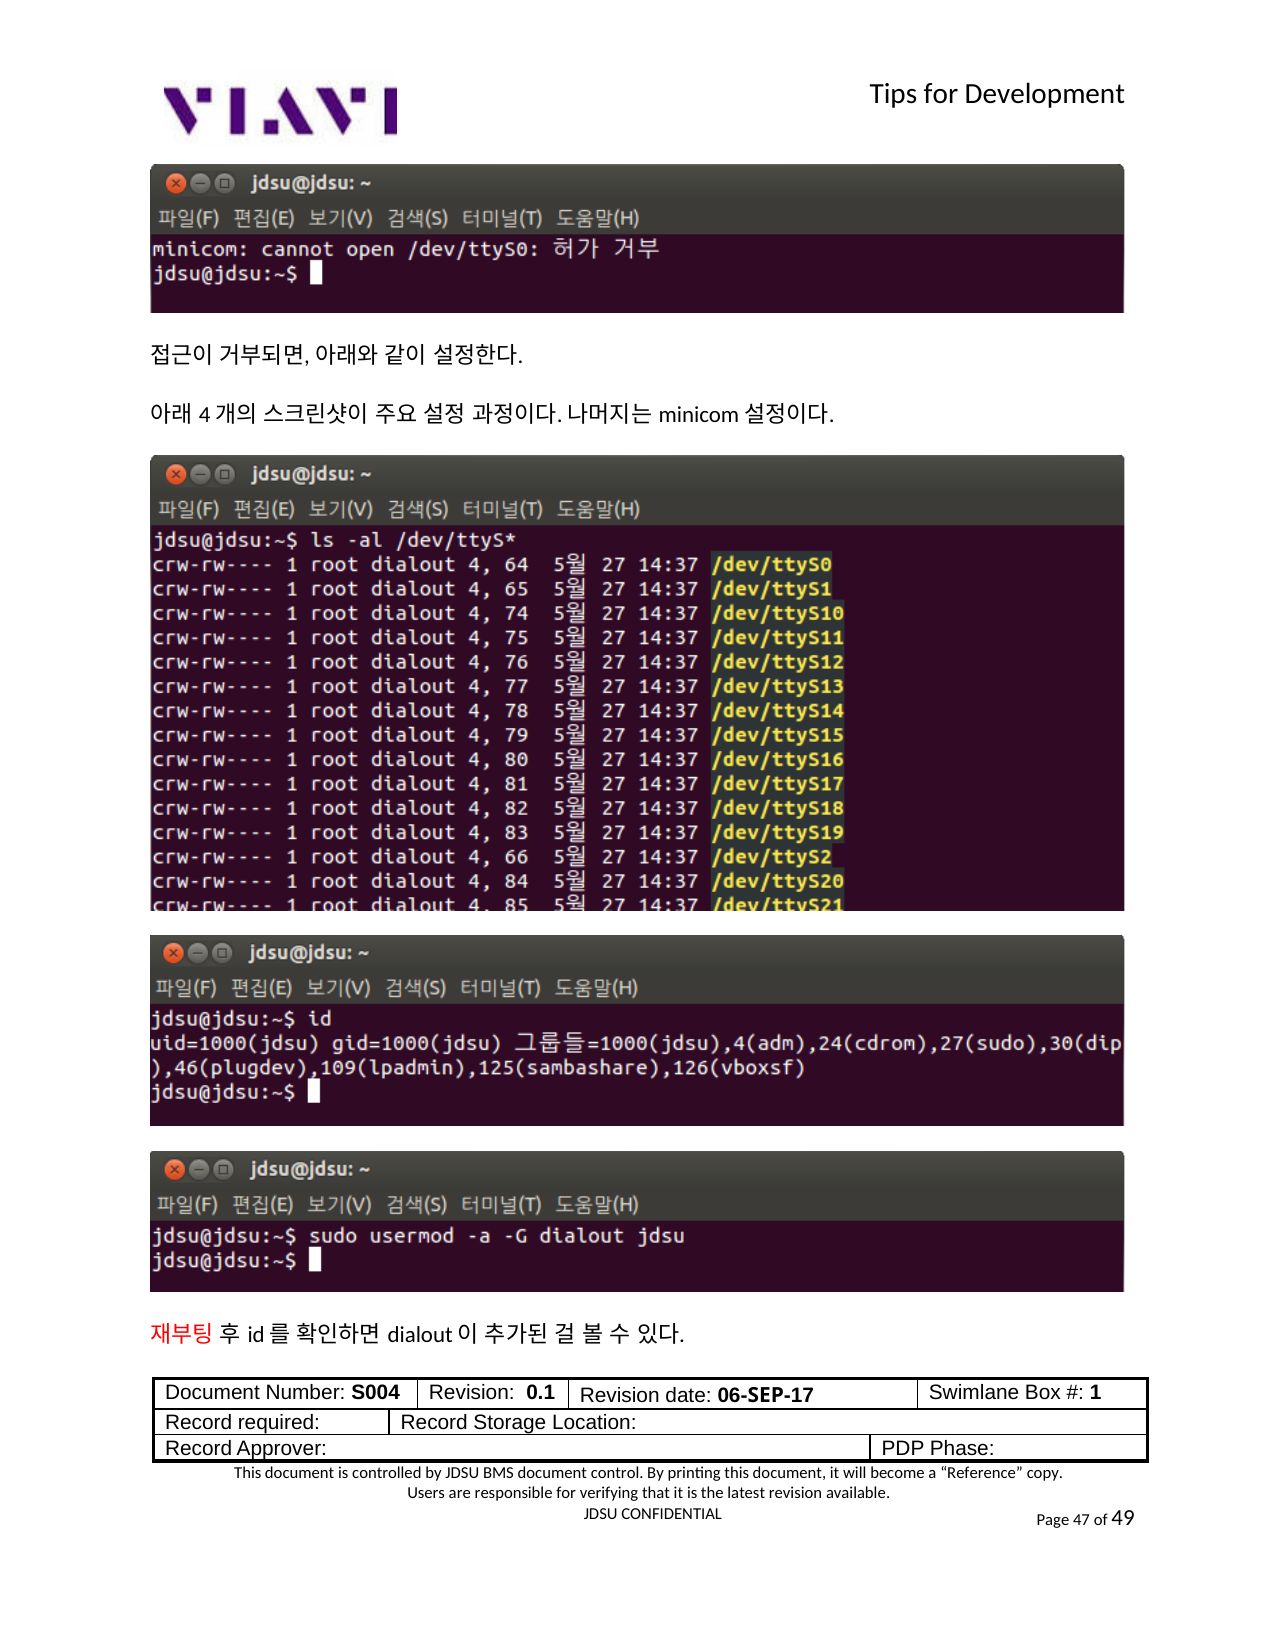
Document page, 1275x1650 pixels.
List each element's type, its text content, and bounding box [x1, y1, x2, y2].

text 아래 4개의 스크린샷이 주요 설정 과정이다. 나머지는 minicom 설정이다. [150, 396, 1125, 429]
picture [162, 68, 397, 146]
text 재부팅 후 id를 확인하면 dialout이 추가된 걸 볼 수 있다. [150, 1316, 1125, 1349]
picture [150, 1151, 1125, 1292]
picture [150, 935, 1125, 1126]
picture [150, 455, 1125, 911]
picture [150, 164, 1125, 313]
text 접근이 거부되면, 아래와 같이 설정한다. [150, 337, 1125, 371]
